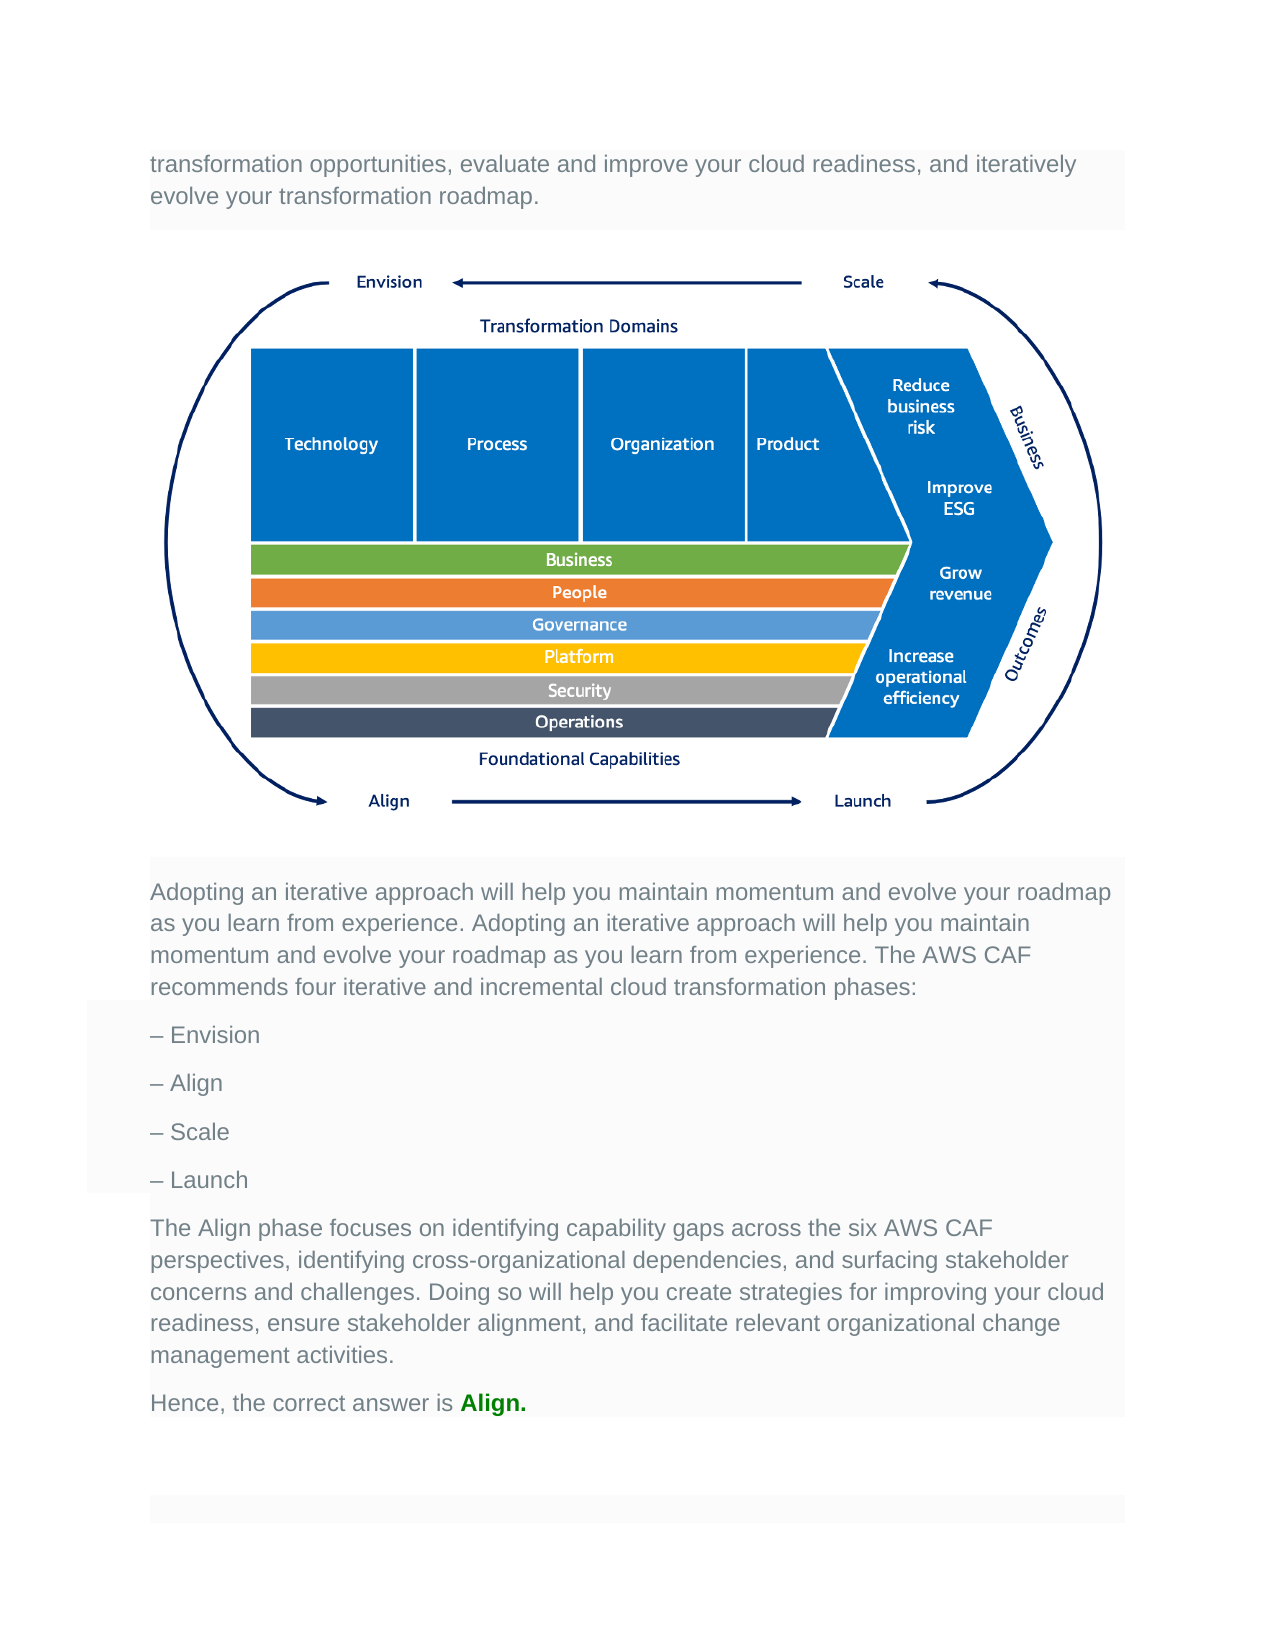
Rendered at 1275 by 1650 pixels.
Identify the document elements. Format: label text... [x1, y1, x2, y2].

text The Align phase focuses on identifying capability gaps across the six AWS CAF perspectives, identifying cross-organizational dependencies, and surfacing stakeholder concerns and challenges. Doing so will help you create strategies for improving your cloud readiness, ensure stakeholder alignment, and facilitate relevant organizational change management activities. [150, 1214, 1125, 1368]
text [150, 150, 1125, 209]
text – Scale [87, 1118, 1125, 1145]
text – Envision [87, 1021, 1125, 1048]
text – Launch [87, 1166, 1125, 1193]
text – Align [87, 1069, 1125, 1097]
picture [150, 230, 1125, 857]
text Hence, the correct answer is Align. [150, 1389, 1125, 1417]
text Adopting an iterative approach will help you maintain momentum and evolve your roadmap as you learn from experience. Adopting an iterative approach will help you maintain momentum and evolve your roadmap as you learn from experience. The AWS CAF recommends four iterative and incremental cloud transformation phases: [150, 878, 1125, 1000]
